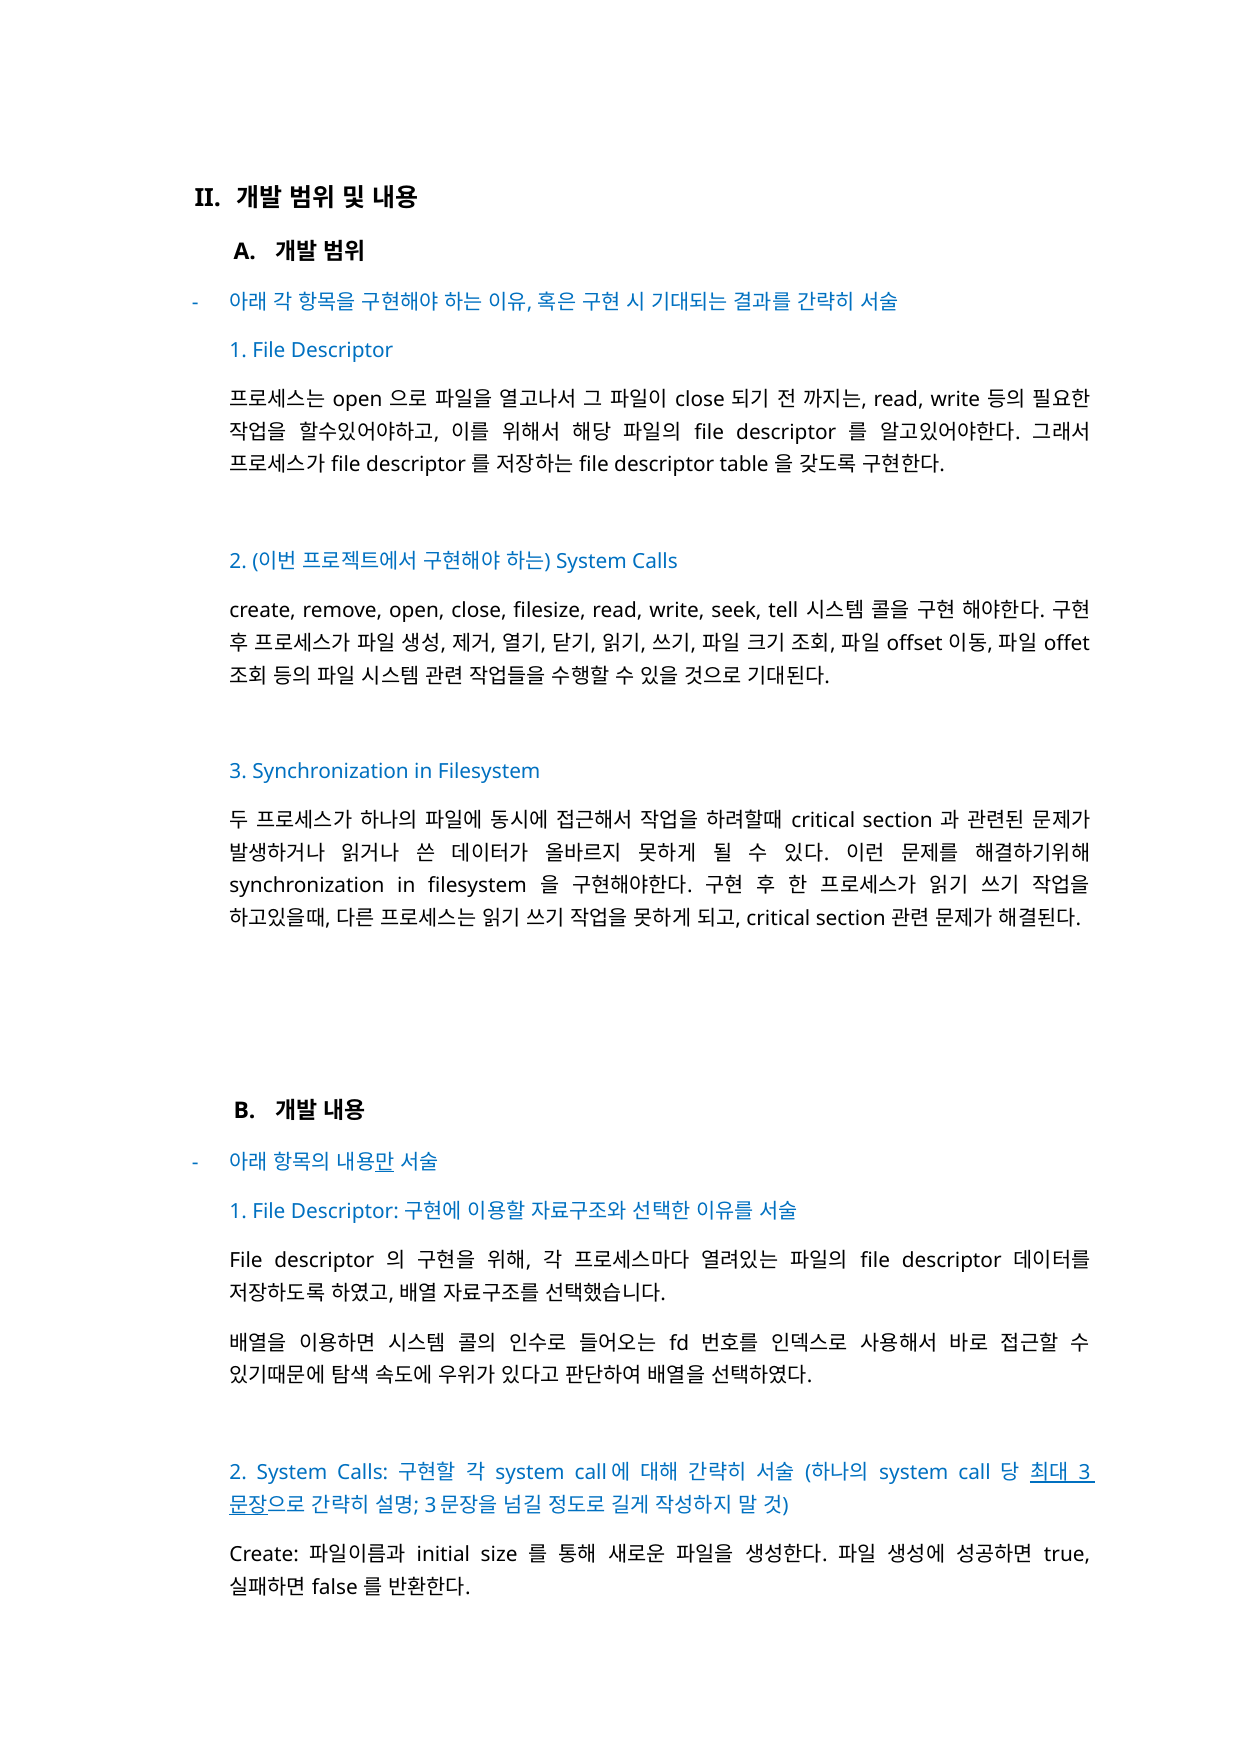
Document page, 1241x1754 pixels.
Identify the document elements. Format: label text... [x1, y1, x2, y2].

list 1. File Descriptor: 구현에 이용할 자료구조와 선택한 이유를 서술 [229, 1194, 1090, 1225]
list 1. File Descriptor [229, 335, 1090, 363]
list 개발 내용 [233, 1092, 1090, 1126]
list 두 프로세스가 하나의 파일에 동시에 접근해서 작업을 하려할때 critical section 과 관련된 문제가 발생하거나 읽거나 쓴 데이터가 올바르지 못하게 될 수 있다. 이런 문제를 해결하기위해 synchronization in filesystem 을 구현해야한다. 구현 후 한 프로세스가 읽기 쓰기 작업을 하고있을때, 다른 프로세스는 읽기 쓰기 작업을 못하게 되고, critical section 관련 문제가 해결된다. [229, 803, 1090, 931]
list 개발 범위 [233, 233, 1090, 266]
list 아래 각 항목을 구현해야 하는 이유, 혹은 구현 시 기대되는 결과를 간략히 서술 [192, 286, 1090, 316]
list 3. Synchronization in Filesystem [229, 756, 1090, 784]
list 2. (이번 프로젝트에서 구현해야 하는) System Calls [229, 544, 1090, 574]
list 프로세스는 open 으로 파일을 열고나서 그 파일이 close 되기 전 까지는, read, write 등의 필요한 작업을 할수있어야하고, 이를 위해서 해당 파일의 file descriptor 를 알고있어야한다. 그래서 프로세스가 file descriptor 를 저장하는 file descriptor table 을 갖도록 구현한다. [229, 382, 1090, 478]
list 2. System Calls: 구현할 각 system call에 대해 간략히 서술 (하나의 system call 당 최대 3문장으로 간략히 설명; 3문장을 넘길 정도로 길게 작성하지 말 것) [229, 1455, 1090, 1518]
list create, remove, open, close, filesize, read, write, seek, tell 시스템 콜을 구현 해야한다. 구현 후 프로세스가 파일 생성, 제거, 열기, 닫기, 읽기, 쓰기, 파일 크기 조회, 파일 offset 이동, 파일 offet 조회 등의 파일 시스템 관련 작업들을 수행할 수 있을 것으로 기대된다. [229, 594, 1090, 689]
list Create: 파일이름과 initial size 를 통해 새로운 파일을 생성한다. 파일 생성에 성공하면 true, 실패하면 false 를 반환한다. [229, 1537, 1090, 1600]
list 아래 항목의 내용만 서술 [192, 1145, 1090, 1175]
list 개발 범위 및 내용 [194, 177, 1090, 213]
list 배열을 이용하면 시스템 콜의 인수로 들어오는 fd 번호를 인덱스로 사용해서 바로 접근할 수 있기때문에 탐색 속도에 우위가 있다고 판단하여 배열을 선택하였다. [229, 1326, 1090, 1389]
list File descriptor 의 구현을 위해, 각 프로세스마다 열려있는 파일의 file descriptor 데이터를 저장하도록 하였고, 배열 자료구조를 선택했습니다. [229, 1244, 1090, 1307]
